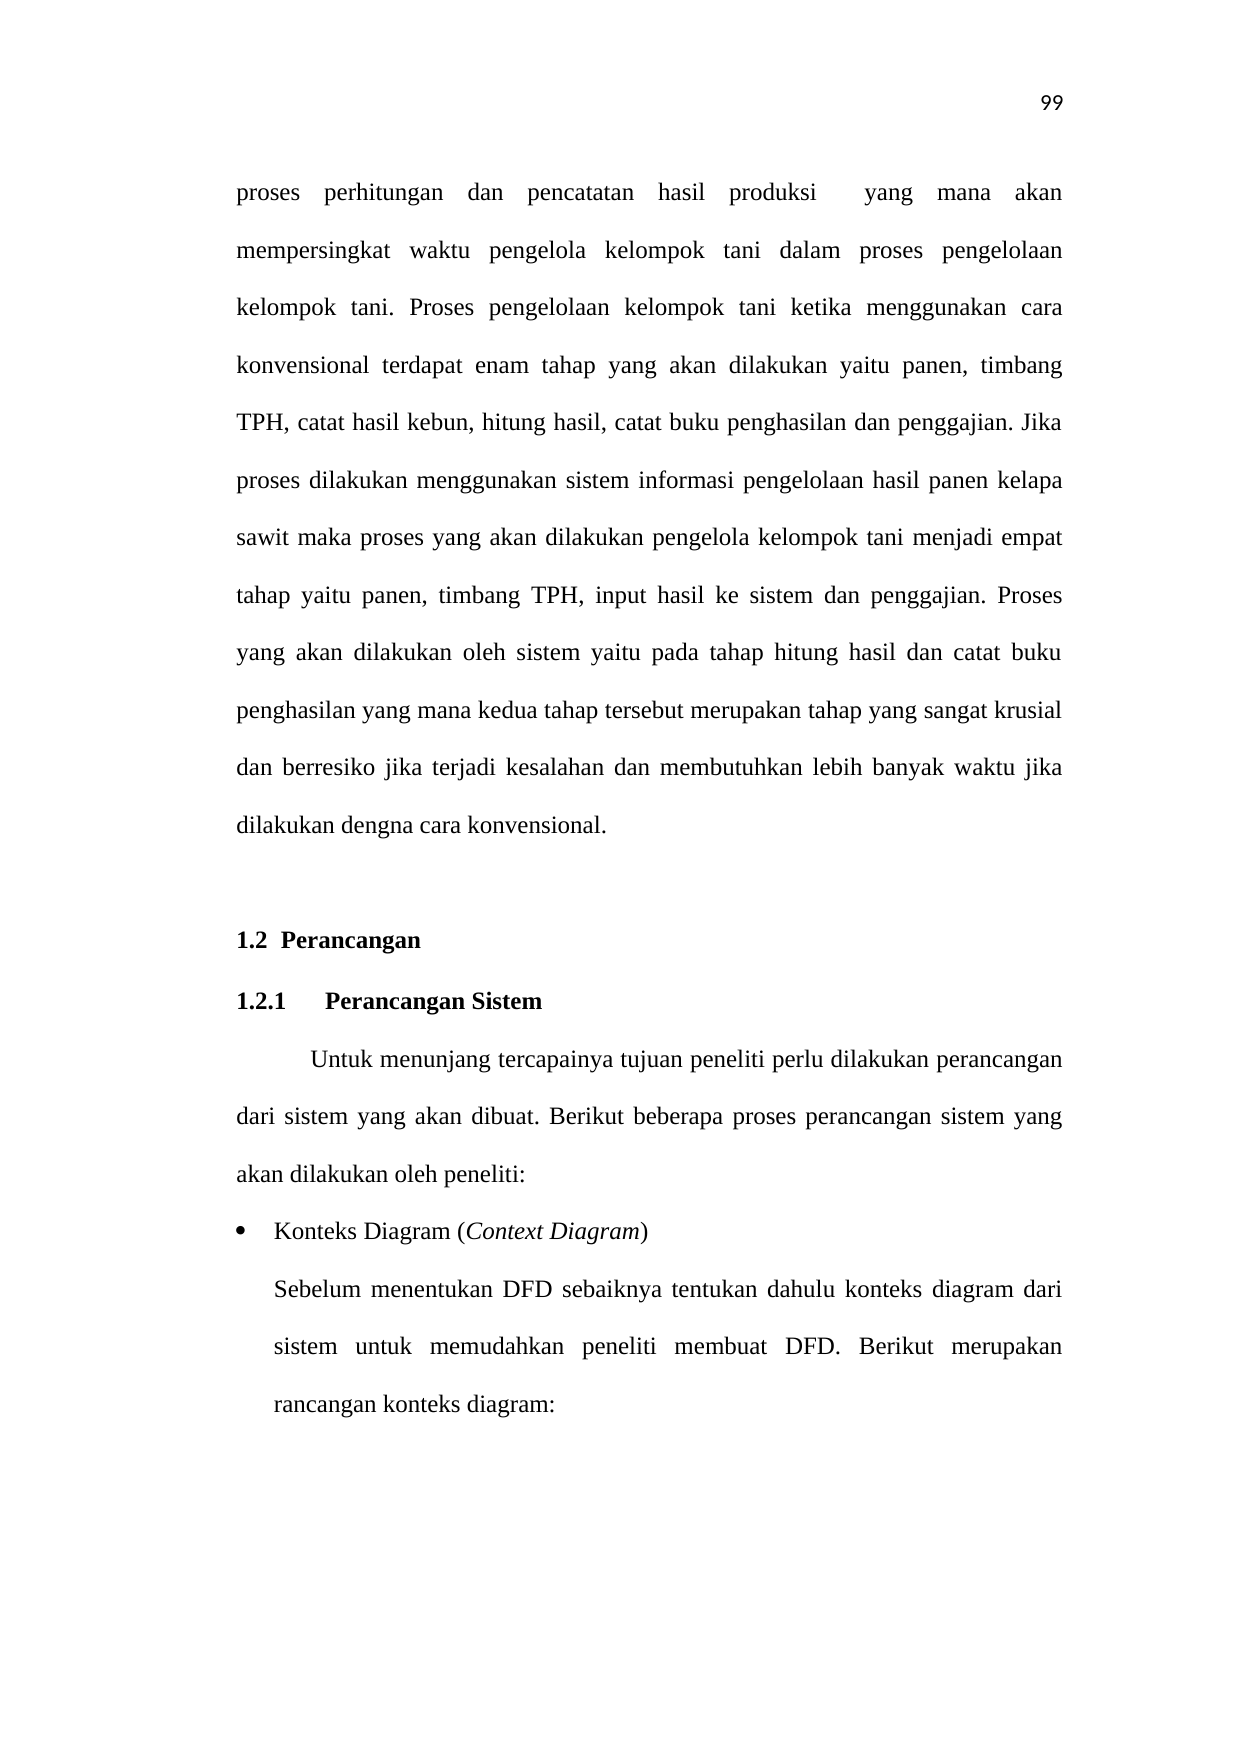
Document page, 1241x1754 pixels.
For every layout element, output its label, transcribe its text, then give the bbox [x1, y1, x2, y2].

text Untuk menunjang tercapainya tujuan peneliti perlu dilakukan perancangan dari sistem yang akan dibuat. Berikut beberapa proses perancangan sistem yang akan dilakukan oleh peneliti: [236, 1044, 1063, 1188]
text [236, 177, 1063, 838]
subtitle Perancangan [236, 925, 1063, 953]
list Sebelum menentukan DFD sebaiknya tentukan dahulu konteks diagram dari sistem untuk memudahkan peneliti membuat DFD. Berikut merupakan rancangan konteks diagram: [274, 1274, 1063, 1418]
subtitle Perancangan Sistem [236, 986, 1063, 1015]
list Konteks Diagram (Context Diagram) [236, 1216, 1063, 1245]
